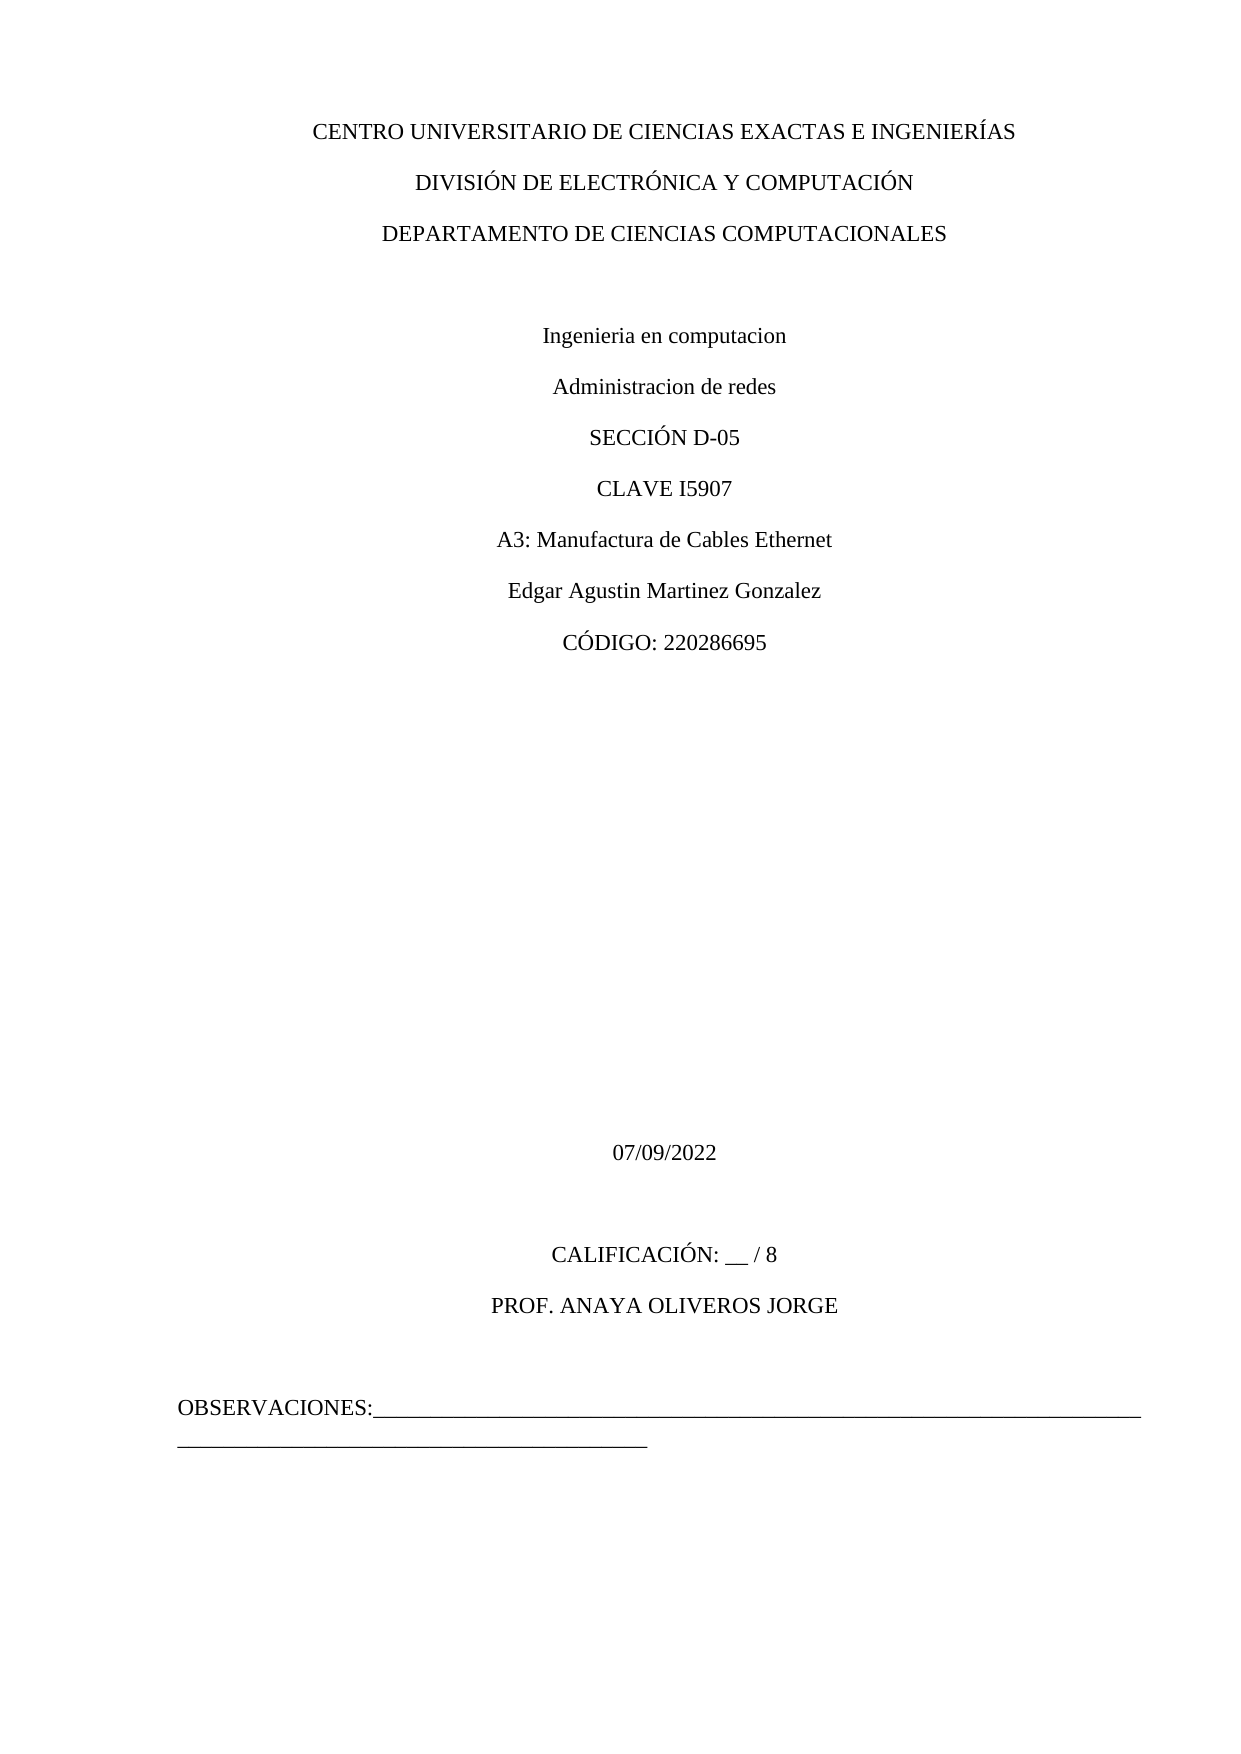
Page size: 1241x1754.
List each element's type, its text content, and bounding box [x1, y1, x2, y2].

text OBSERVACIONES:____________________________________________________________________________________________________________ [177, 1394, 1152, 1451]
text CENTRO UNIVERSITARIO DE CIENCIAS EXACTAS E INGENIERÍAS [177, 118, 1152, 144]
text CALIFICACIÓN: __ / 8 [177, 1241, 1152, 1267]
text CLAVE I5907 [177, 475, 1152, 502]
text CÓDIGO: 220286695 [177, 628, 1152, 655]
text 07/09/2022 [177, 1139, 1152, 1165]
text Administracion de redes [177, 373, 1152, 400]
text Ingenieria en computacion [177, 322, 1152, 349]
text A3: Manufactura de Cables Ethernet [177, 526, 1152, 553]
text DIVISIÓN DE ELECTRÓNICA Y COMPUTACIÓN [177, 169, 1152, 196]
text SECCIÓN D-05 [177, 424, 1152, 451]
text PROF. ANAYA OLIVEROS JORGE [177, 1292, 1152, 1318]
text DEPARTAMENTO DE CIENCIAS COMPUTACIONALES [177, 220, 1152, 247]
text Edgar Agustin Martinez Gonzalez [177, 577, 1152, 604]
